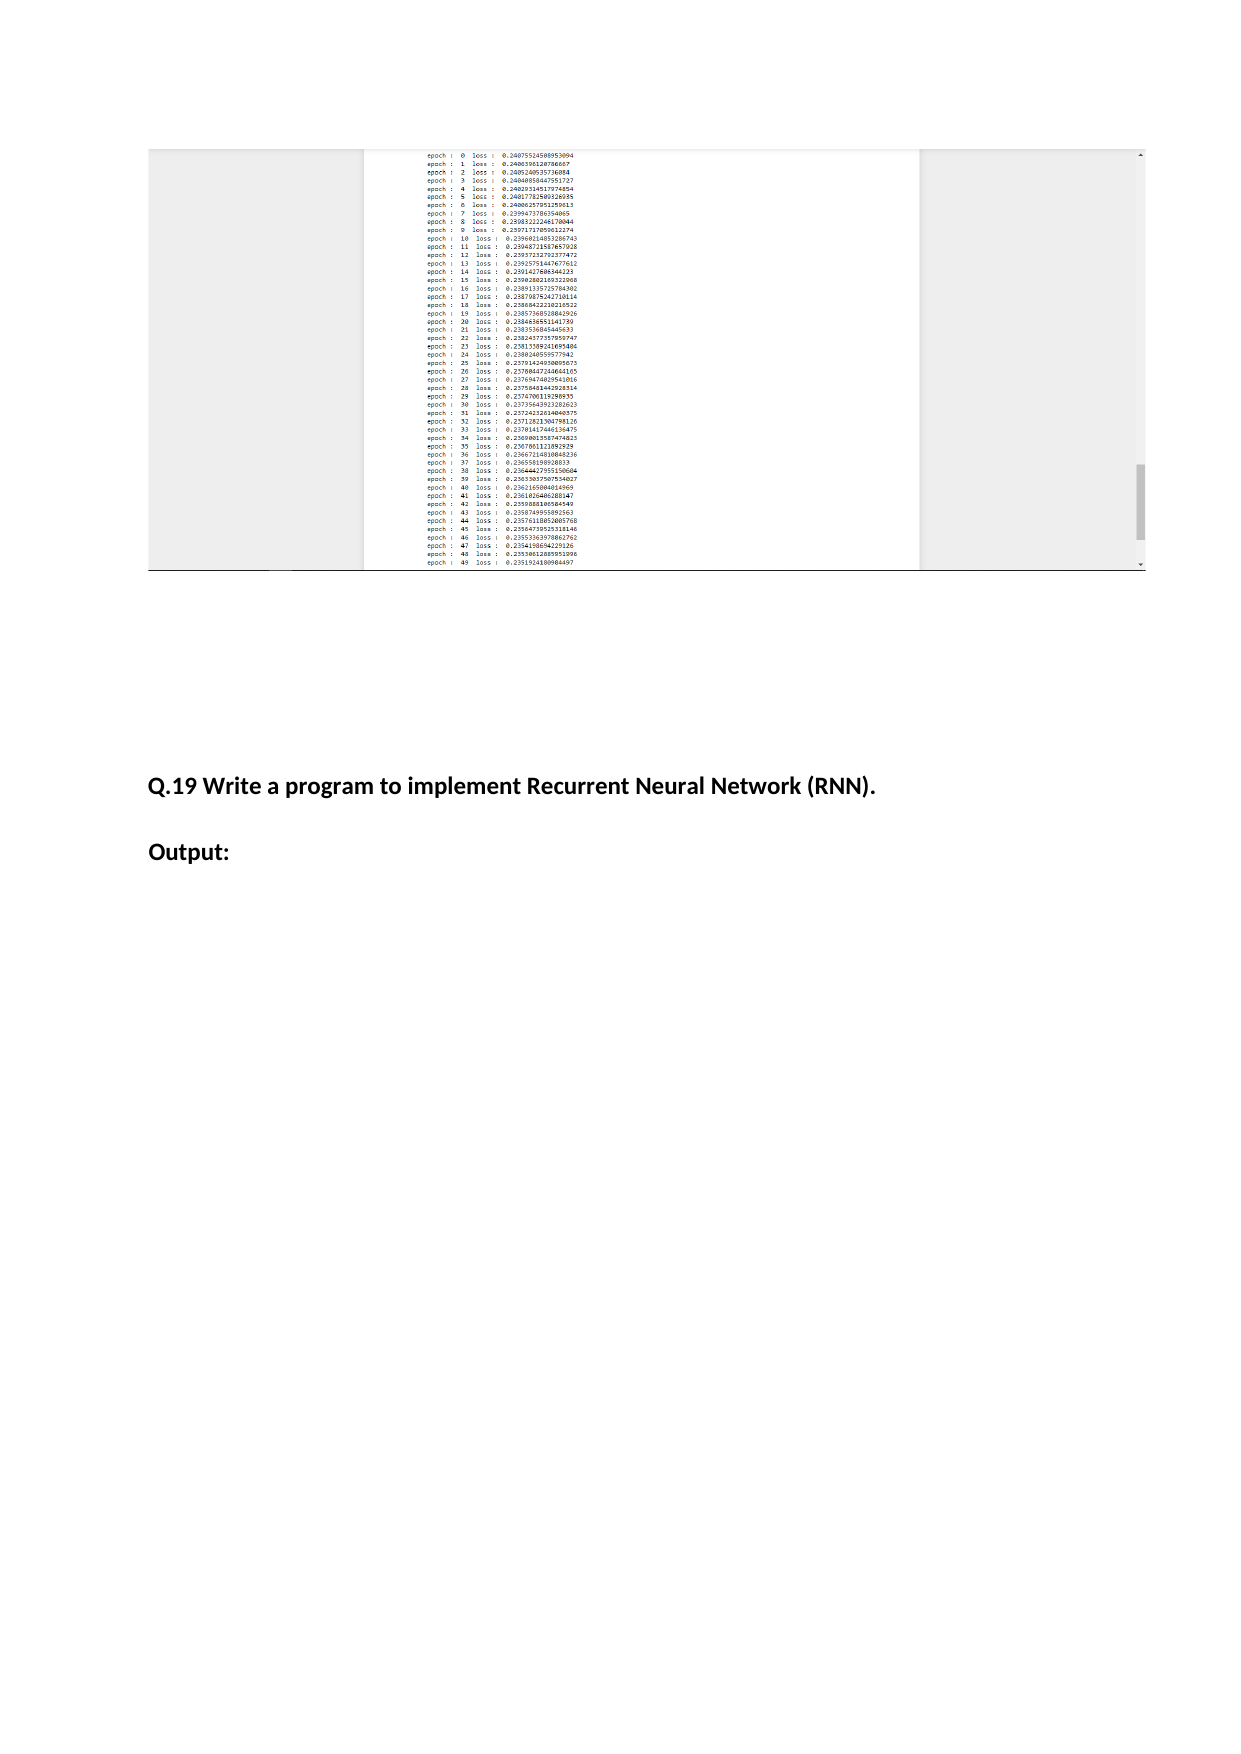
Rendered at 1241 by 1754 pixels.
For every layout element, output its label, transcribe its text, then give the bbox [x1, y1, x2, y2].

text Output: [148, 836, 1092, 867]
text Q.19 Write a program to implement Recurrent Neural Network (RNN). [148, 770, 1092, 801]
picture [148, 147, 1146, 571]
